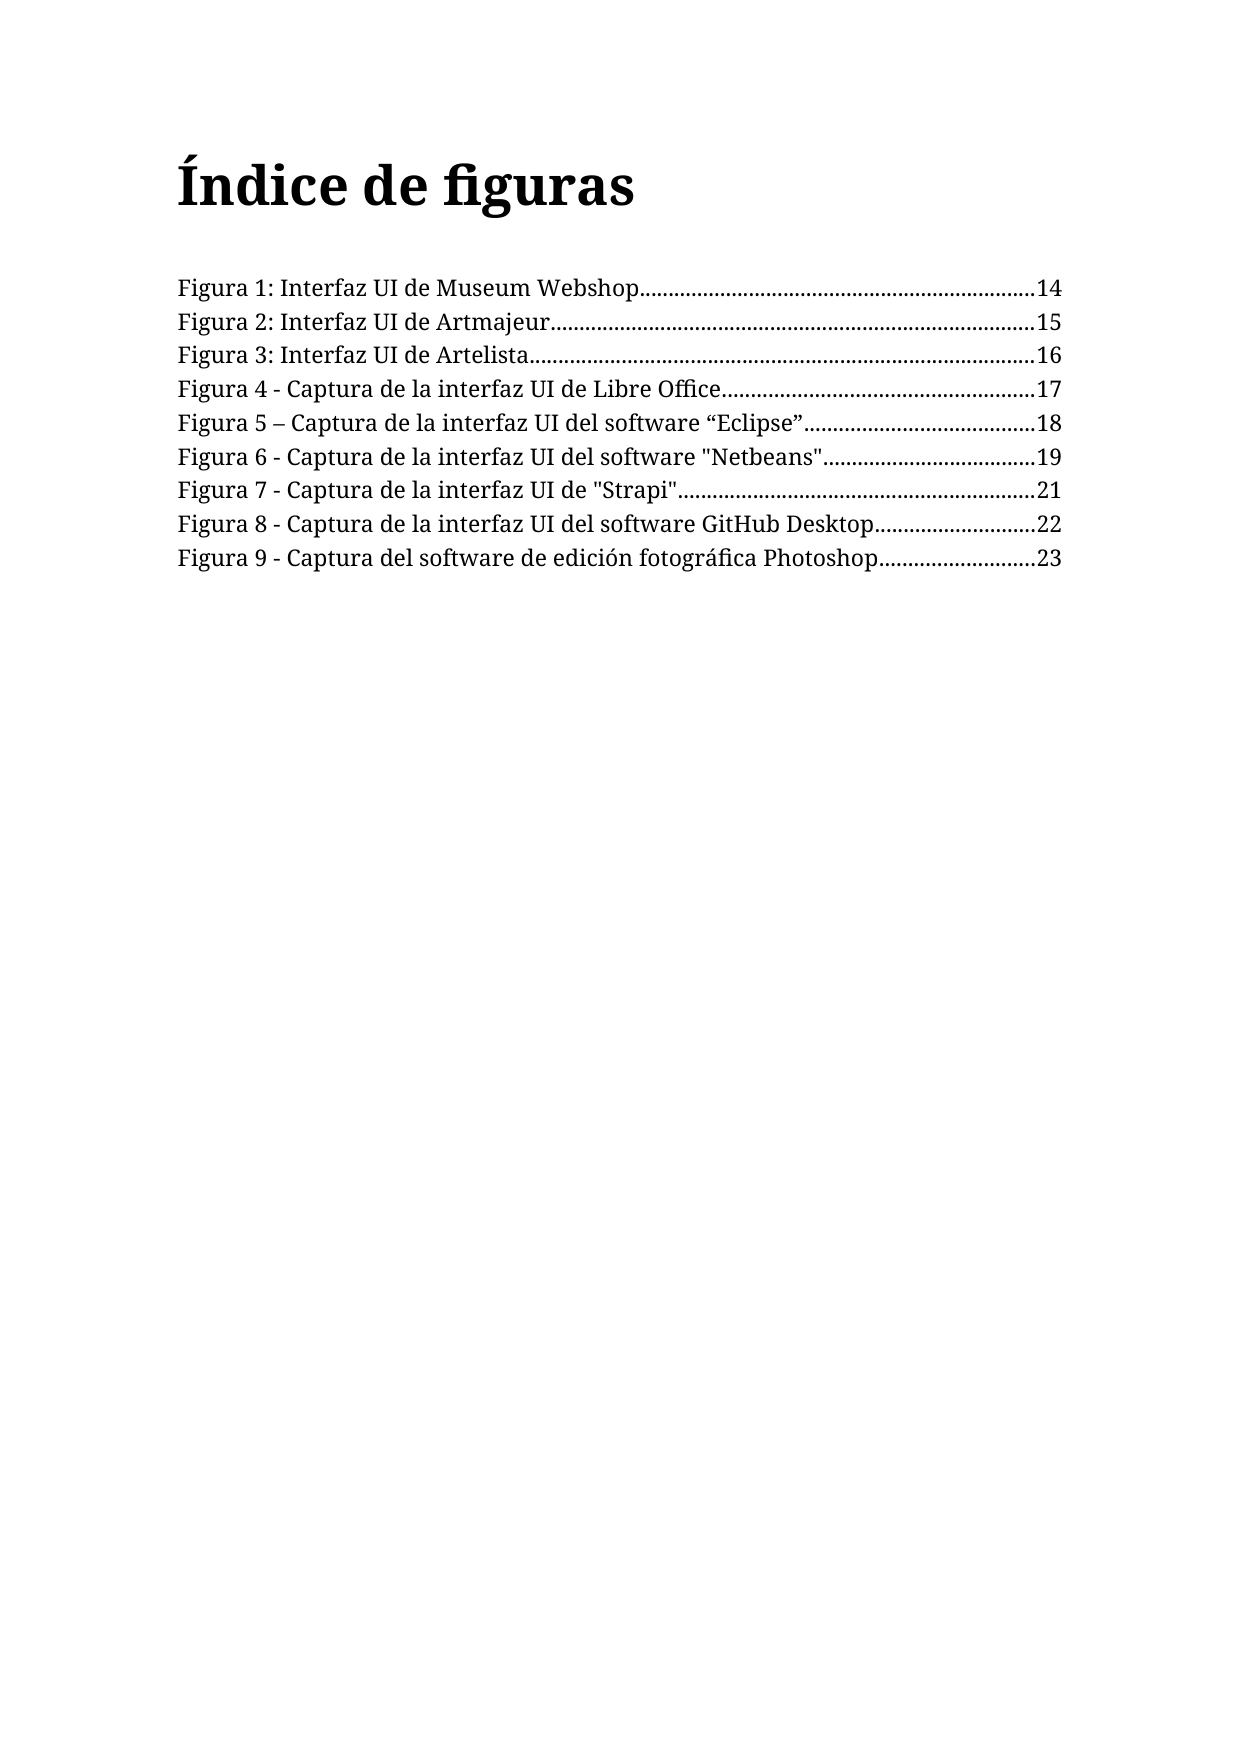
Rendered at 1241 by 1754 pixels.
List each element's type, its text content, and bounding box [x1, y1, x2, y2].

text Figura 5 – Captura de la interfaz UI del software “Eclipse” 18 [177, 407, 1063, 438]
text Figura 3: Interfaz UI de Artelista 16 [177, 339, 1063, 371]
text Figura 7 - Captura de la interfaz UI de "Strapi" 21 [177, 474, 1063, 506]
text Figura 9 - Captura del software de edición fotográfica Photoshop 23 [177, 542, 1063, 573]
text Índice de figuras [177, 148, 1063, 221]
text Figura 1: Interfaz UI de Museum Webshop 14 [177, 272, 1063, 303]
text Figura 2: Interfaz UI de Artmajeur 15 [177, 306, 1063, 337]
text Figura 4 - Captura de la interfaz UI de Libre Office 17 [177, 373, 1063, 404]
text Figura 8 - Captura de la interfaz UI del software GitHub Desktop 22 [177, 508, 1063, 539]
text Figura 6 - Captura de la interfaz UI del software "Netbeans" 19 [177, 441, 1063, 472]
